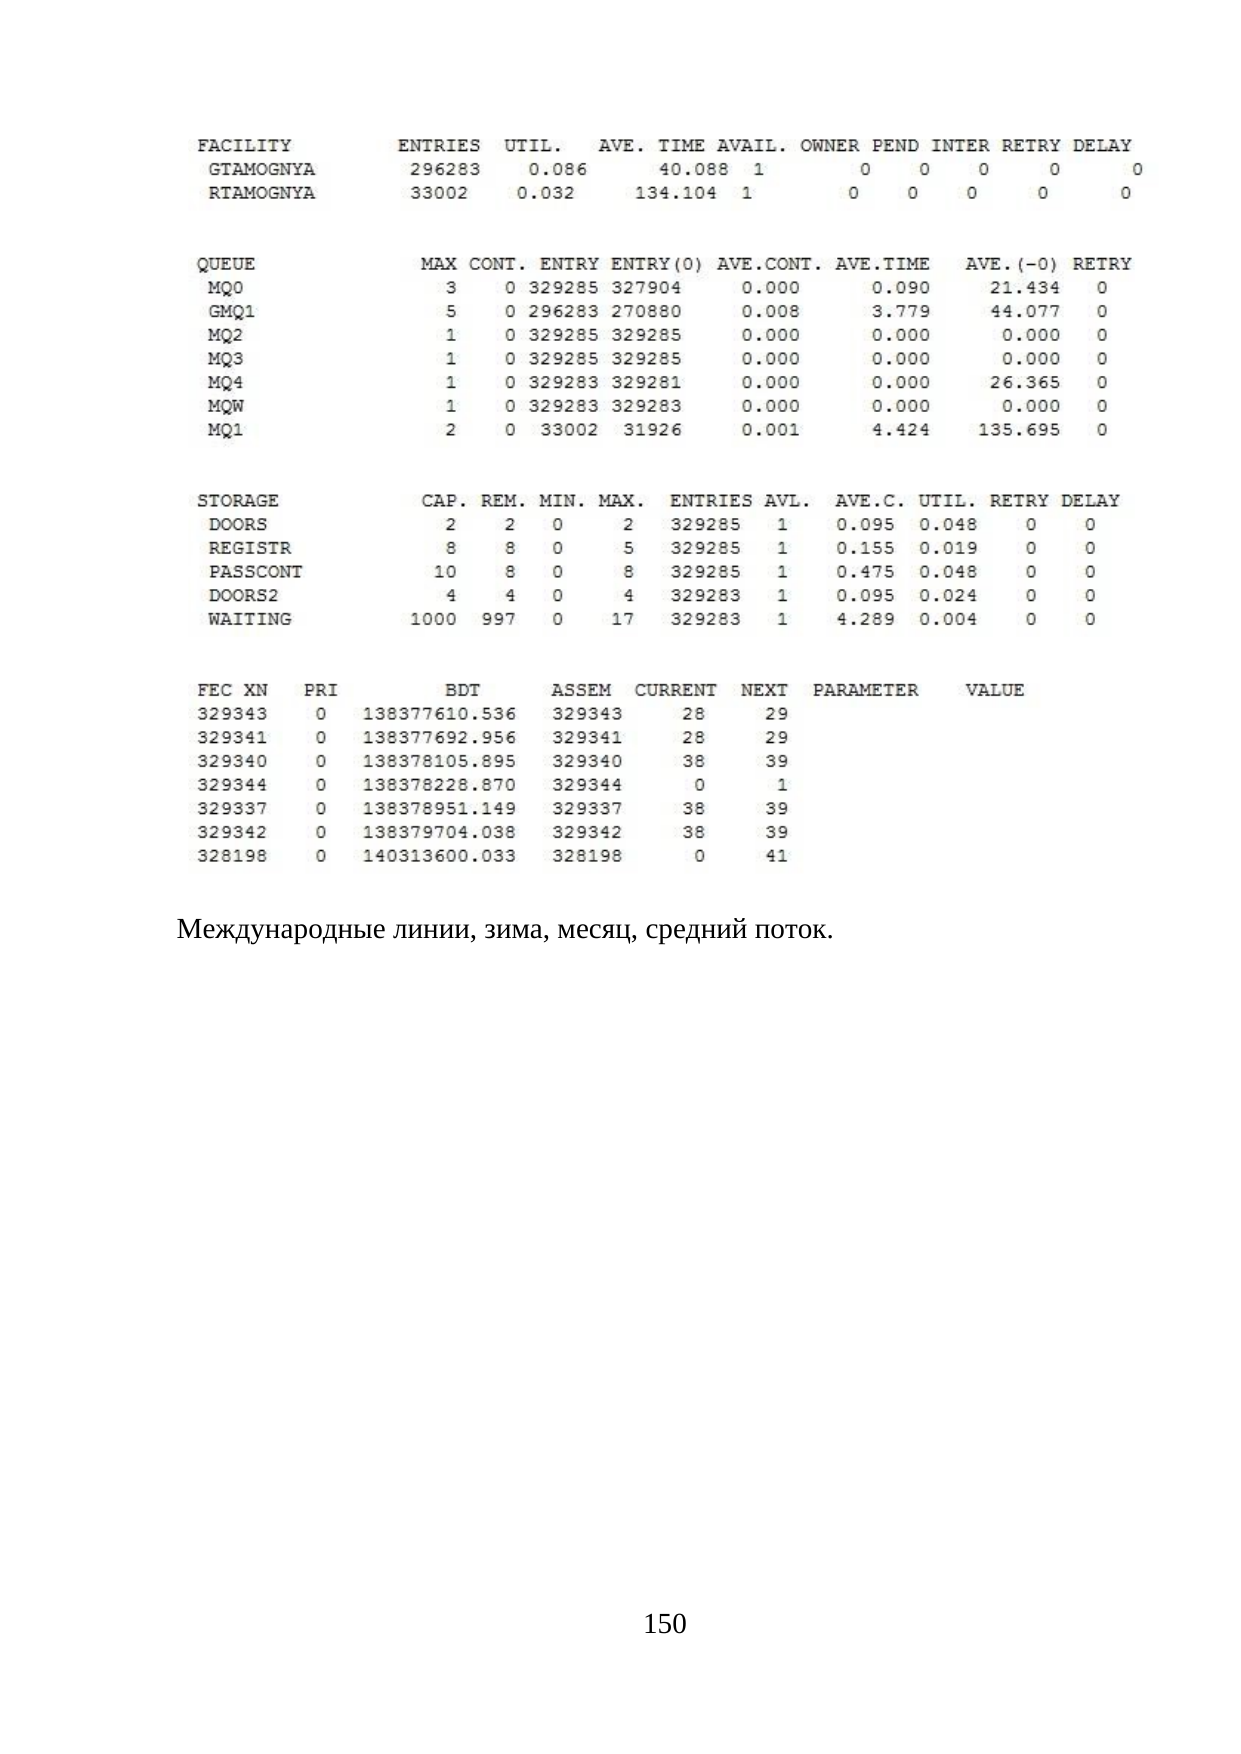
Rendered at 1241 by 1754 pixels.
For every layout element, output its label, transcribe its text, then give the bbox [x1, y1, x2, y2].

picture [188, 116, 1163, 887]
text Международные линии, зима, месяц, средний поток. [176, 911, 1153, 945]
